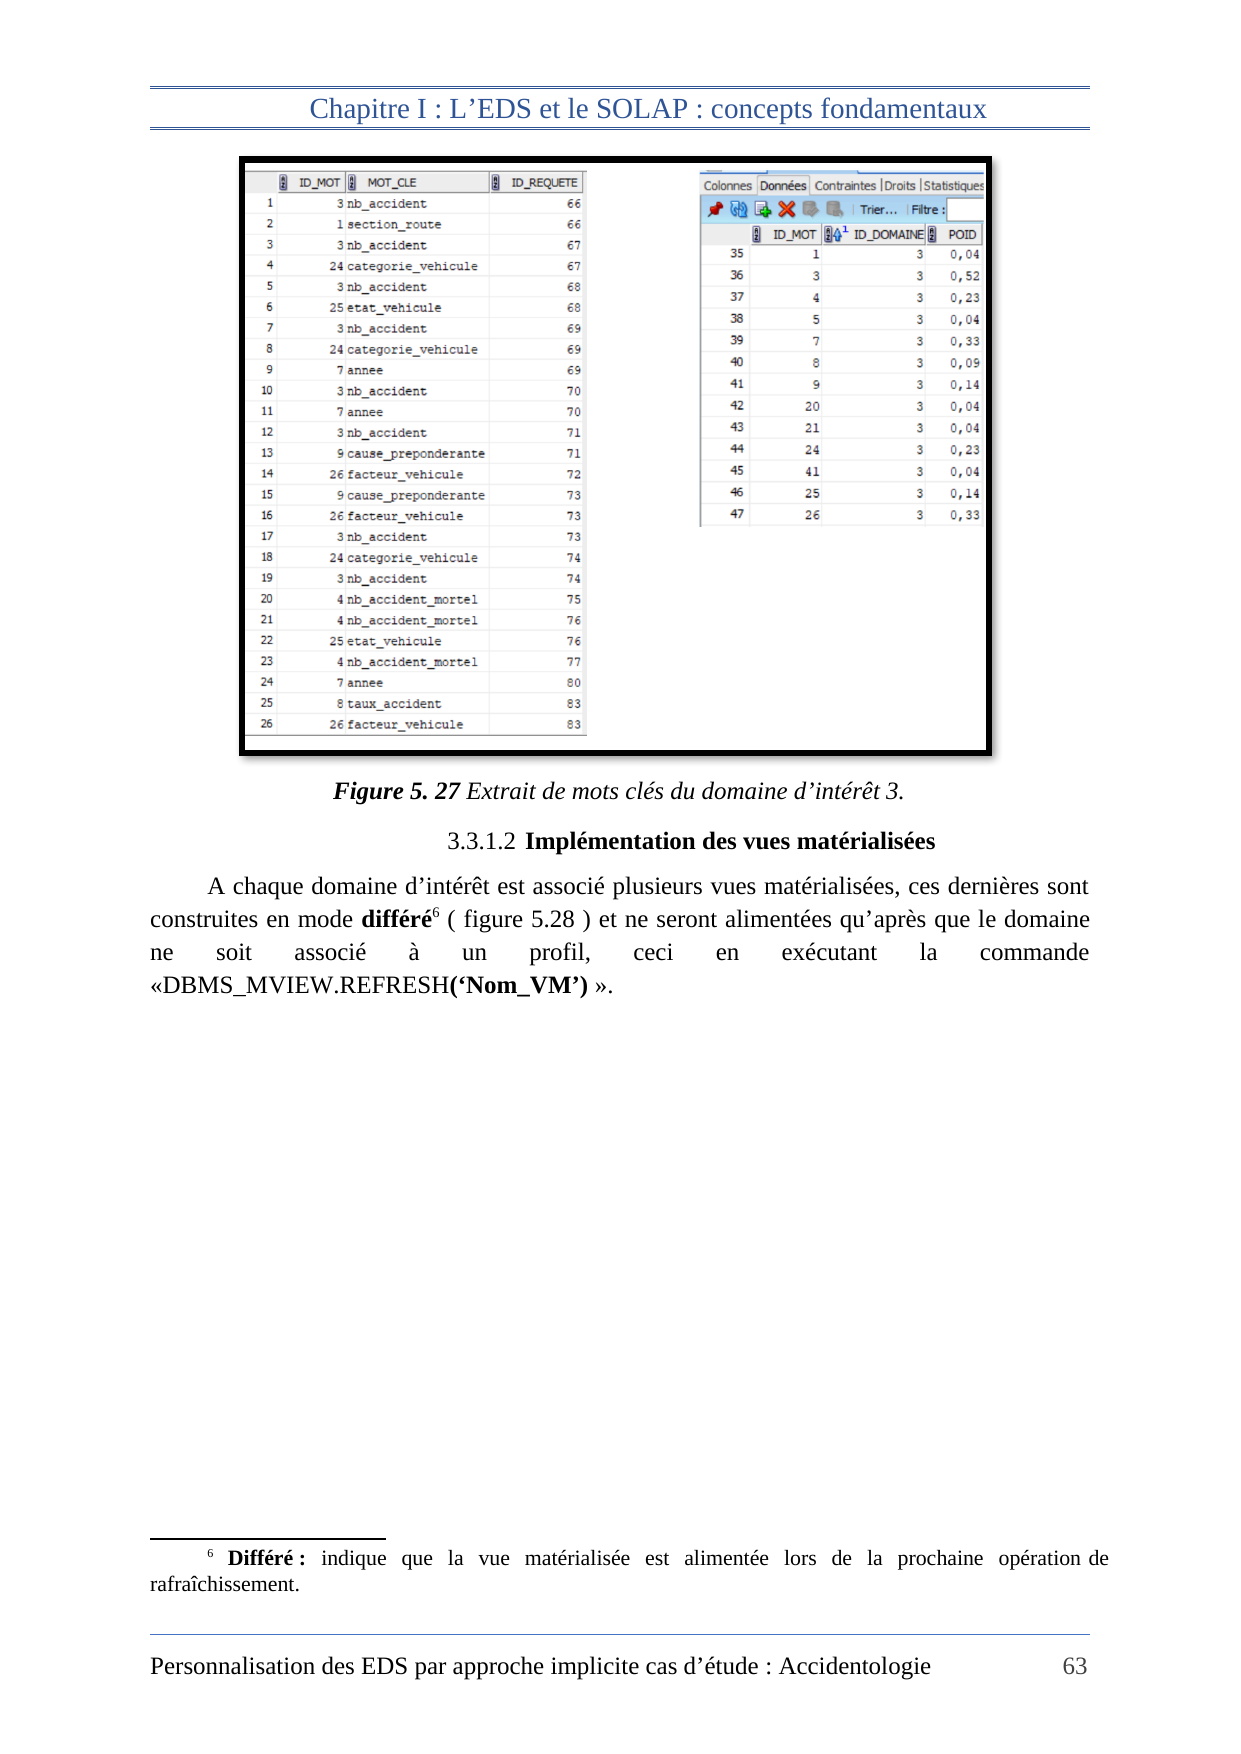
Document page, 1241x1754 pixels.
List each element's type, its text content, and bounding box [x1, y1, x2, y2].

subtitle Implémentation des vues matérialisées [390, 826, 1090, 854]
text A chaque domaine d’intérêt est associé plusieurs vues matérialisées, ces dernières sont construites en mode différé ( figure 5.28 ) et ne seront alimentées qu’après que le domaine ne soit associé à un profil, ceci en exécutant la commande «DBMS_MVIEW.REFRESH(‘Nom_VM’) ». [150, 871, 1090, 999]
text Figure 5. 27 Extrait de mots clés du domaine d’intérêt 3. [150, 776, 1090, 805]
picture [245, 163, 986, 750]
